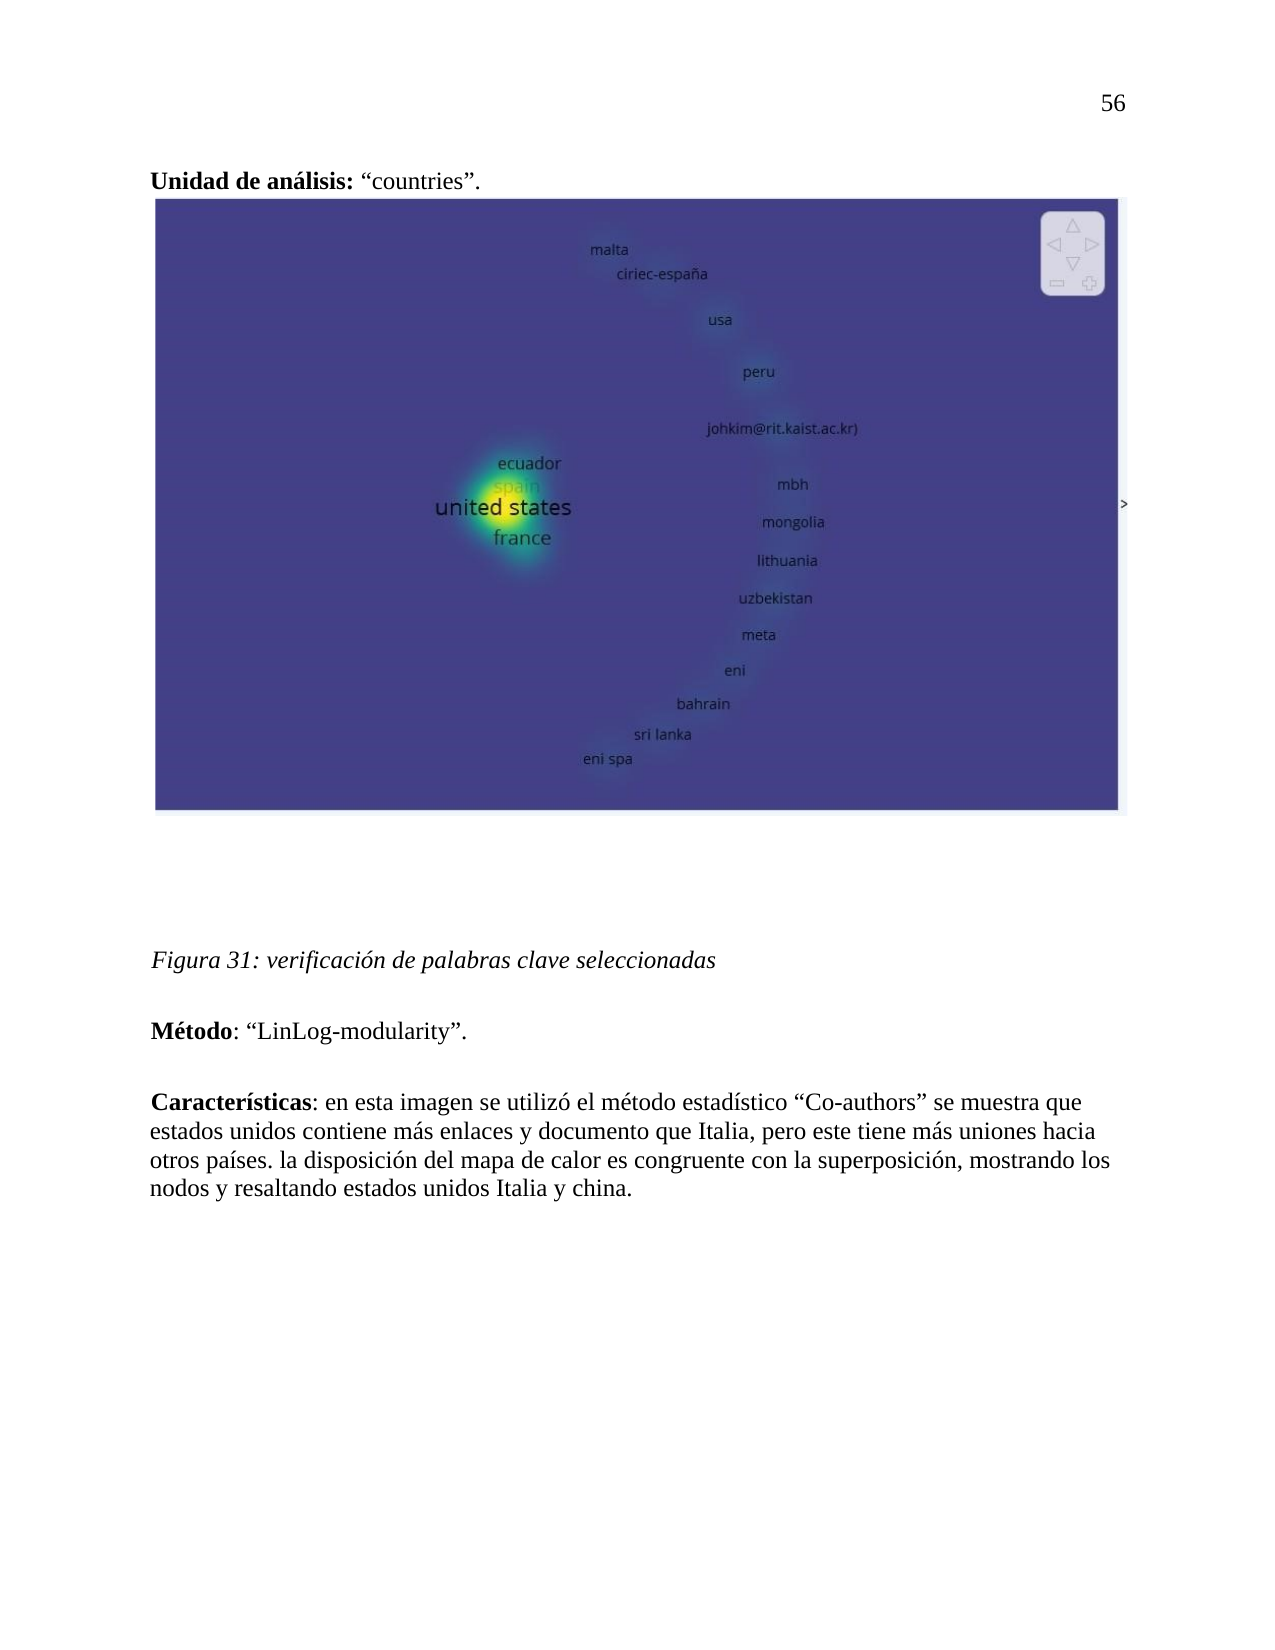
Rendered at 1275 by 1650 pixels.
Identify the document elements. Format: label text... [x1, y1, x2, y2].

picture [155, 197, 1128, 816]
text Método: “LinLog-modularity”. [149, 1016, 1133, 1044]
text Figura 31: verificación de palabras clave seleccionadas [150, 945, 1135, 974]
text Características: en esta imagen se utilizó el método estadístico “Co-authors” se muestra que estados unidos contiene más enlaces y documento que Italia, pero este tiene más uniones hacia otros países. la disposición del mapa de calor es congruente con la superposición, mostrando los nodos y resaltando estados unidos Italia y china. [149, 1088, 1133, 1202]
